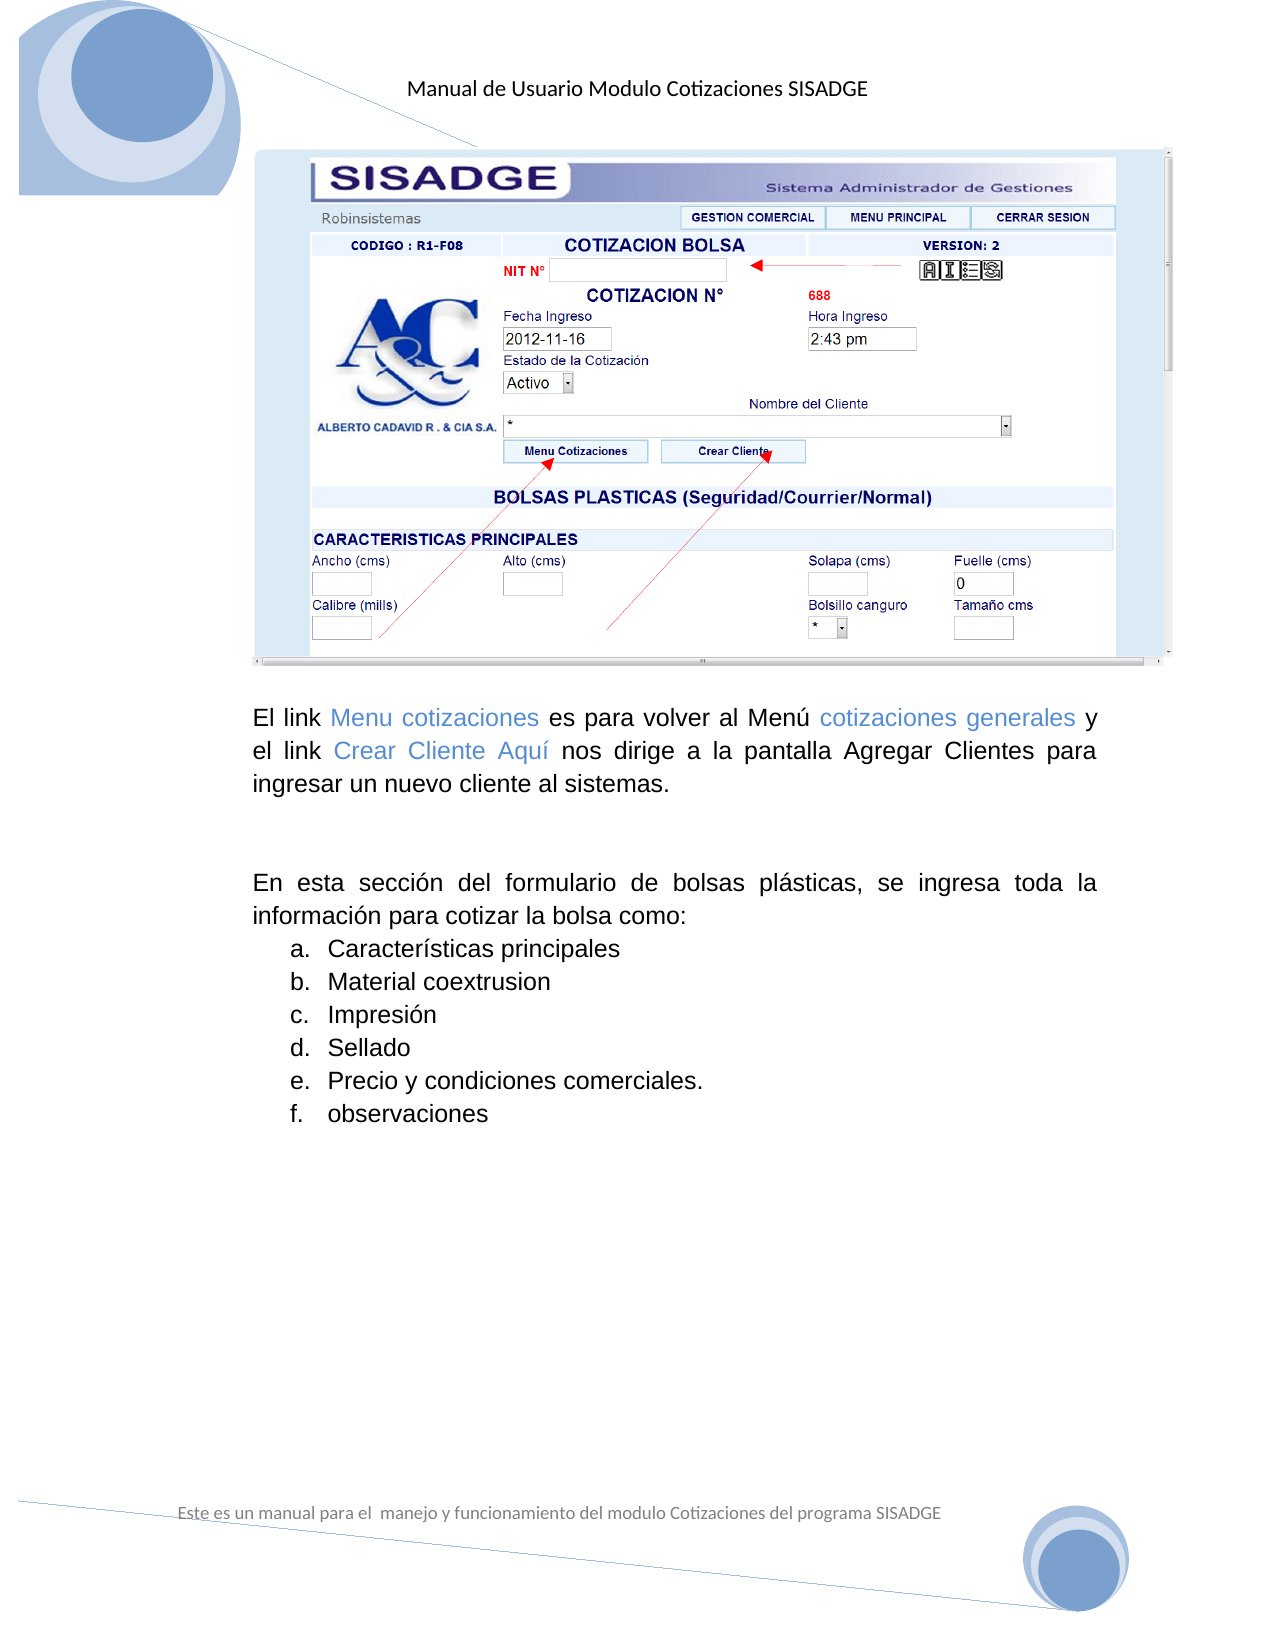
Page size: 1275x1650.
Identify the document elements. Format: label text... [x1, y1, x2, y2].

list Impresión [290, 1000, 1098, 1028]
list Sellado [290, 1033, 1098, 1062]
list En esta sección del formulario de bolsas plásticas, se ingresa toda la información para cotizar la bolsa como: [252, 868, 1098, 929]
picture [252, 147, 1173, 666]
list observaciones [290, 1099, 1098, 1128]
list Precio y condiciones comerciales. [290, 1066, 1098, 1094]
list Material coextrusion [290, 967, 1098, 996]
list El link Menu cotizaciones es para volver al Menú cotizaciones generales y el link Crear Cliente Aquí nos dirige a la pantalla Agregar Clientes para ingresar un nuevo cliente al sistemas. [252, 703, 1098, 797]
list Características principales [290, 934, 1098, 962]
